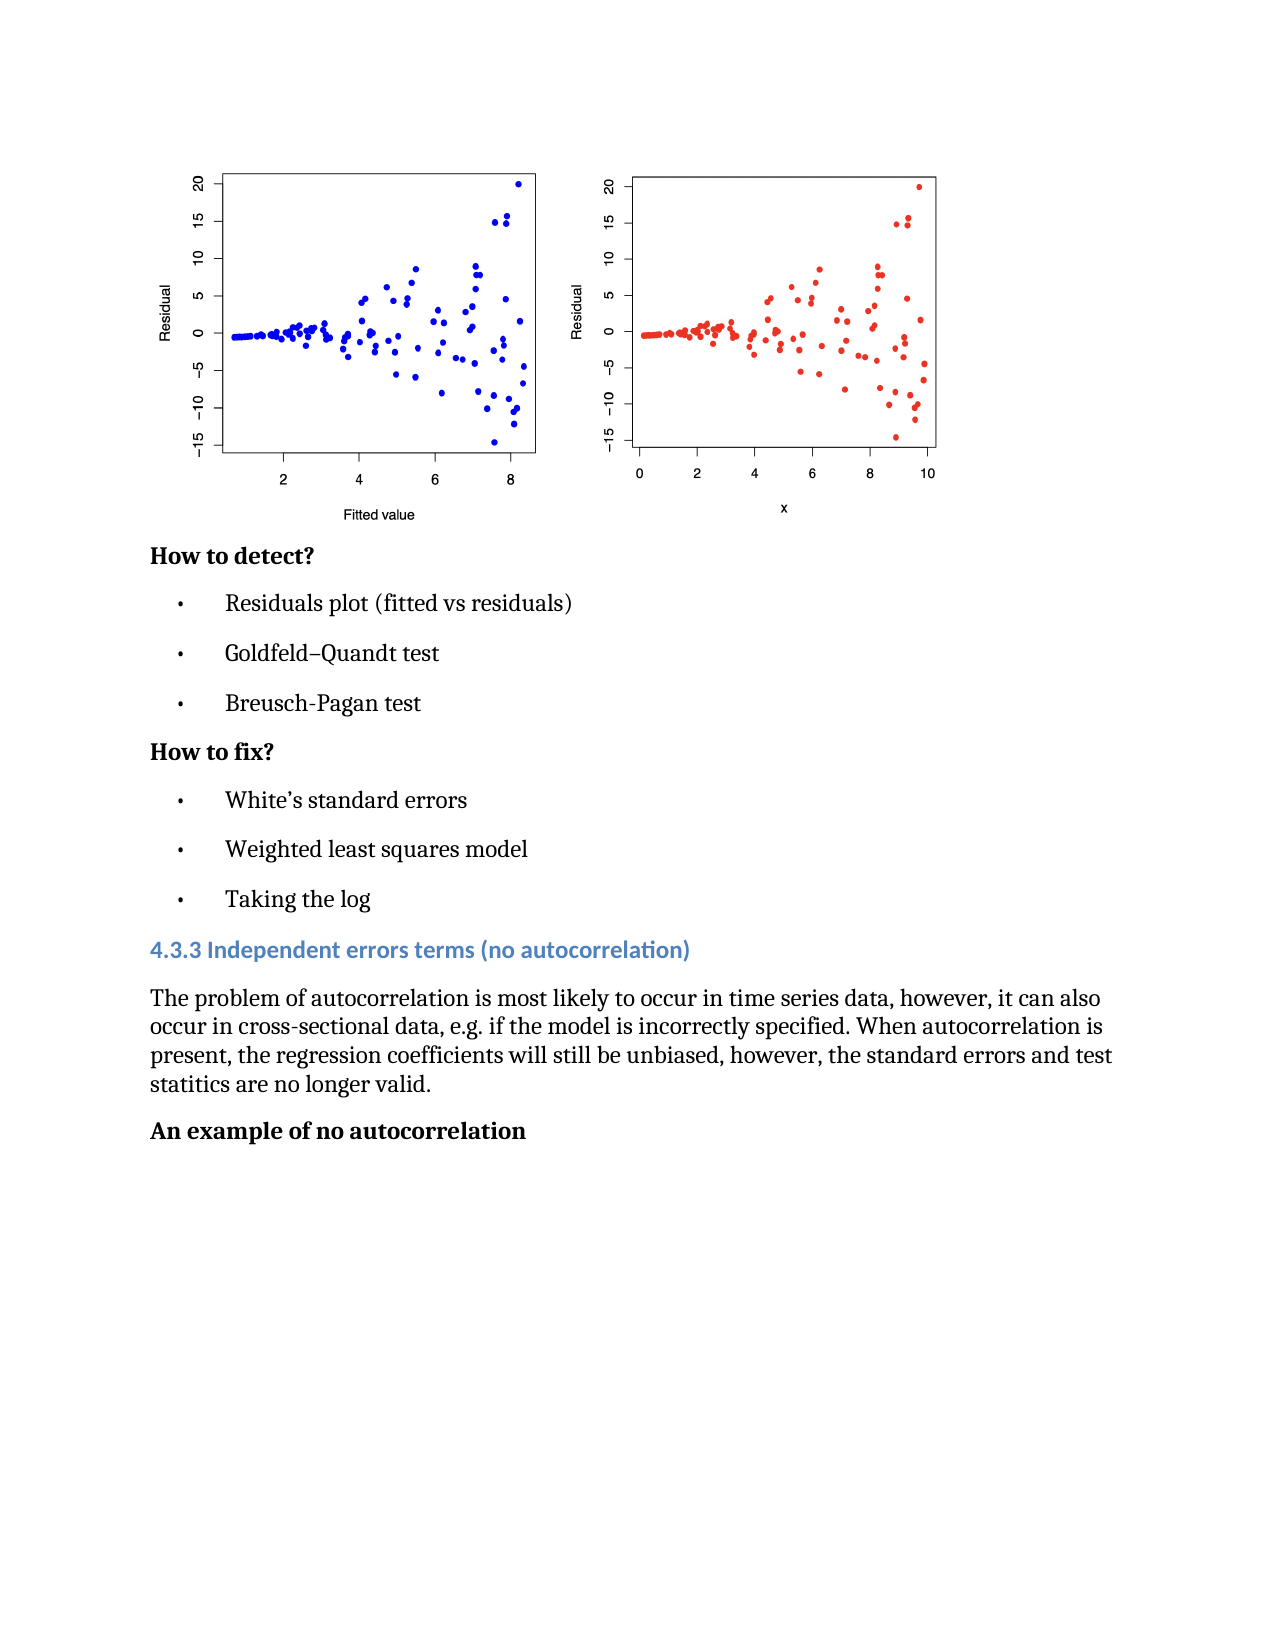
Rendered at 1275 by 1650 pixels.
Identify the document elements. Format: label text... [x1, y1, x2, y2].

list Weighted least squares model [175, 835, 1125, 864]
list White’s standard errors [175, 786, 1125, 814]
text An example of no autocorrelation [150, 1117, 1125, 1146]
text How to fix? [150, 738, 1125, 767]
text How to detect? [150, 542, 1125, 571]
list Goldfeld–Quandt test [175, 639, 1125, 668]
picture [150, 150, 938, 523]
text The problem of autocorrelation is most likely to occur in time series data, however, it can also occur in cross-sectional data, e.g. if the model is incorrectly specified. When autocorrelation is present, the regression coefficients will still be unbiased, however, the standard errors and test statitics are no longer valid. [150, 983, 1125, 1098]
list Breusch-Pagan test [175, 688, 1125, 717]
subtitle 4.3.3 Independent errors terms (no autocorrelation) [150, 934, 1125, 965]
list Taking the log [175, 885, 1125, 913]
list Residuals plot (fitted vs residuals) [175, 589, 1125, 618]
